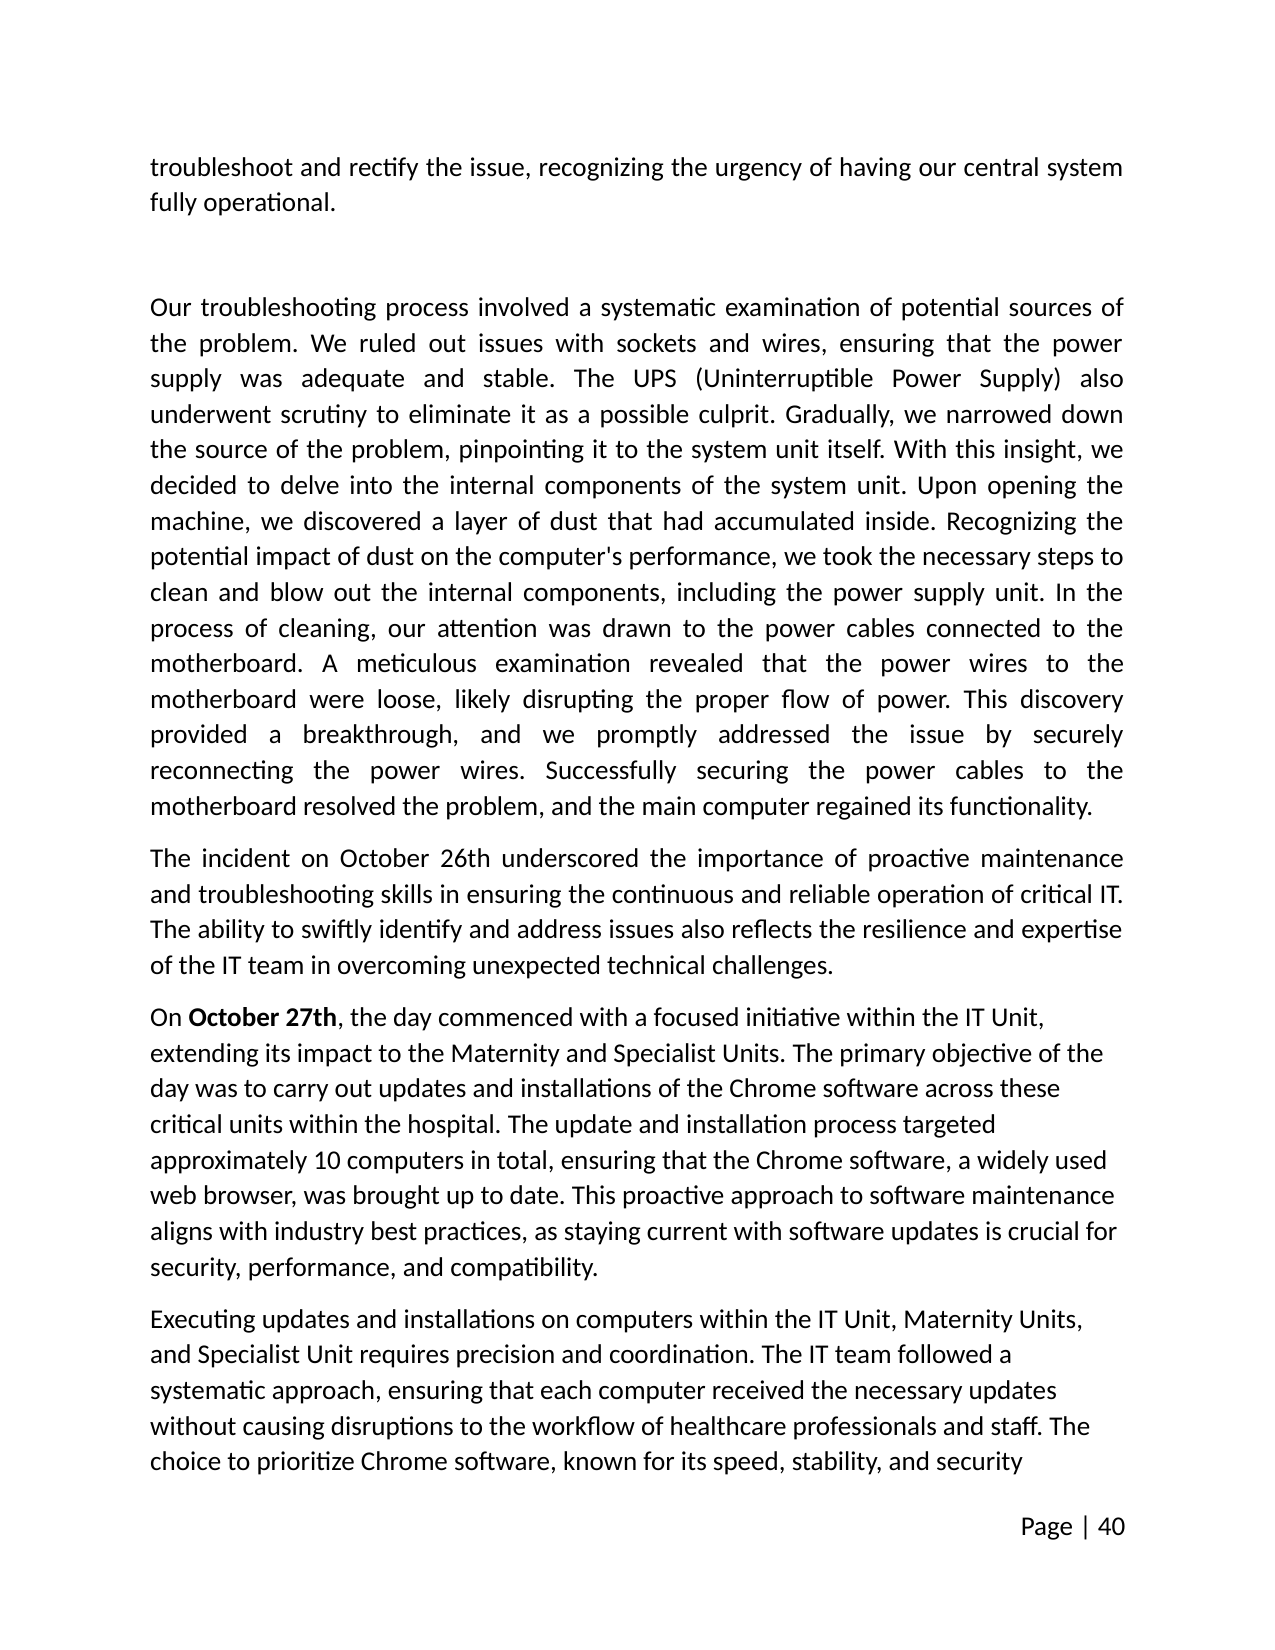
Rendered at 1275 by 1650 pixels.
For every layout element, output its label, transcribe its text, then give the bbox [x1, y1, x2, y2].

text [150, 1302, 1125, 1478]
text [150, 150, 1125, 219]
text Our troubleshooting process involved a systematic examination of potential sources of the problem. We ruled out issues with sockets and wires, ensuring that the power supply was adequate and stable. The UPS (Uninterruptible Power Supply) also underwent scrutiny to eliminate it as a possible culprit. Gradually, we narrowed down the source of the problem, pinpointing it to the system unit itself. With this insight, we decided to delve into the internal components of the system unit. Upon opening the machine, we discovered a layer of dust that had accumulated inside. Recognizing the potential impact of dust on the computer's performance, we took the necessary steps to clean and blow out the internal components, including the power supply unit. In the process of cleaning, our attention was drawn to the power cables connected to the motherboard. A meticulous examination revealed that the power wires to the motherboard were loose, likely disrupting the proper flow of power. This discovery provided a breakthrough, and we promptly addressed the issue by securely reconnecting the power wires. Successfully securing the power cables to the motherboard resolved the problem, and the main computer regained its functionality. [150, 290, 1125, 822]
text The incident on October 26th underscored the importance of proactive maintenance and troubleshooting skills in ensuring the continuous and reliable operation of critical IT. The ability to swiftly identify and address issues also reflects the resilience and expertise of the IT team in overcoming unexpected technical challenges. [150, 841, 1125, 981]
text On October 27th, the day commenced with a focused initiative within the IT Unit, extending its impact to the Maternity and Specialist Units. The primary objective of the day was to carry out updates and installations of the Chrome software across these critical units within the hospital. The update and installation process targeted approximately 10 computers in total, ensuring that the Chrome software, a widely used web browser, was brought up to date. This proactive approach to software maintenance aligns with industry best practices, as staying current with software updates is crucial for security, performance, and compatibility. [150, 1000, 1125, 1283]
